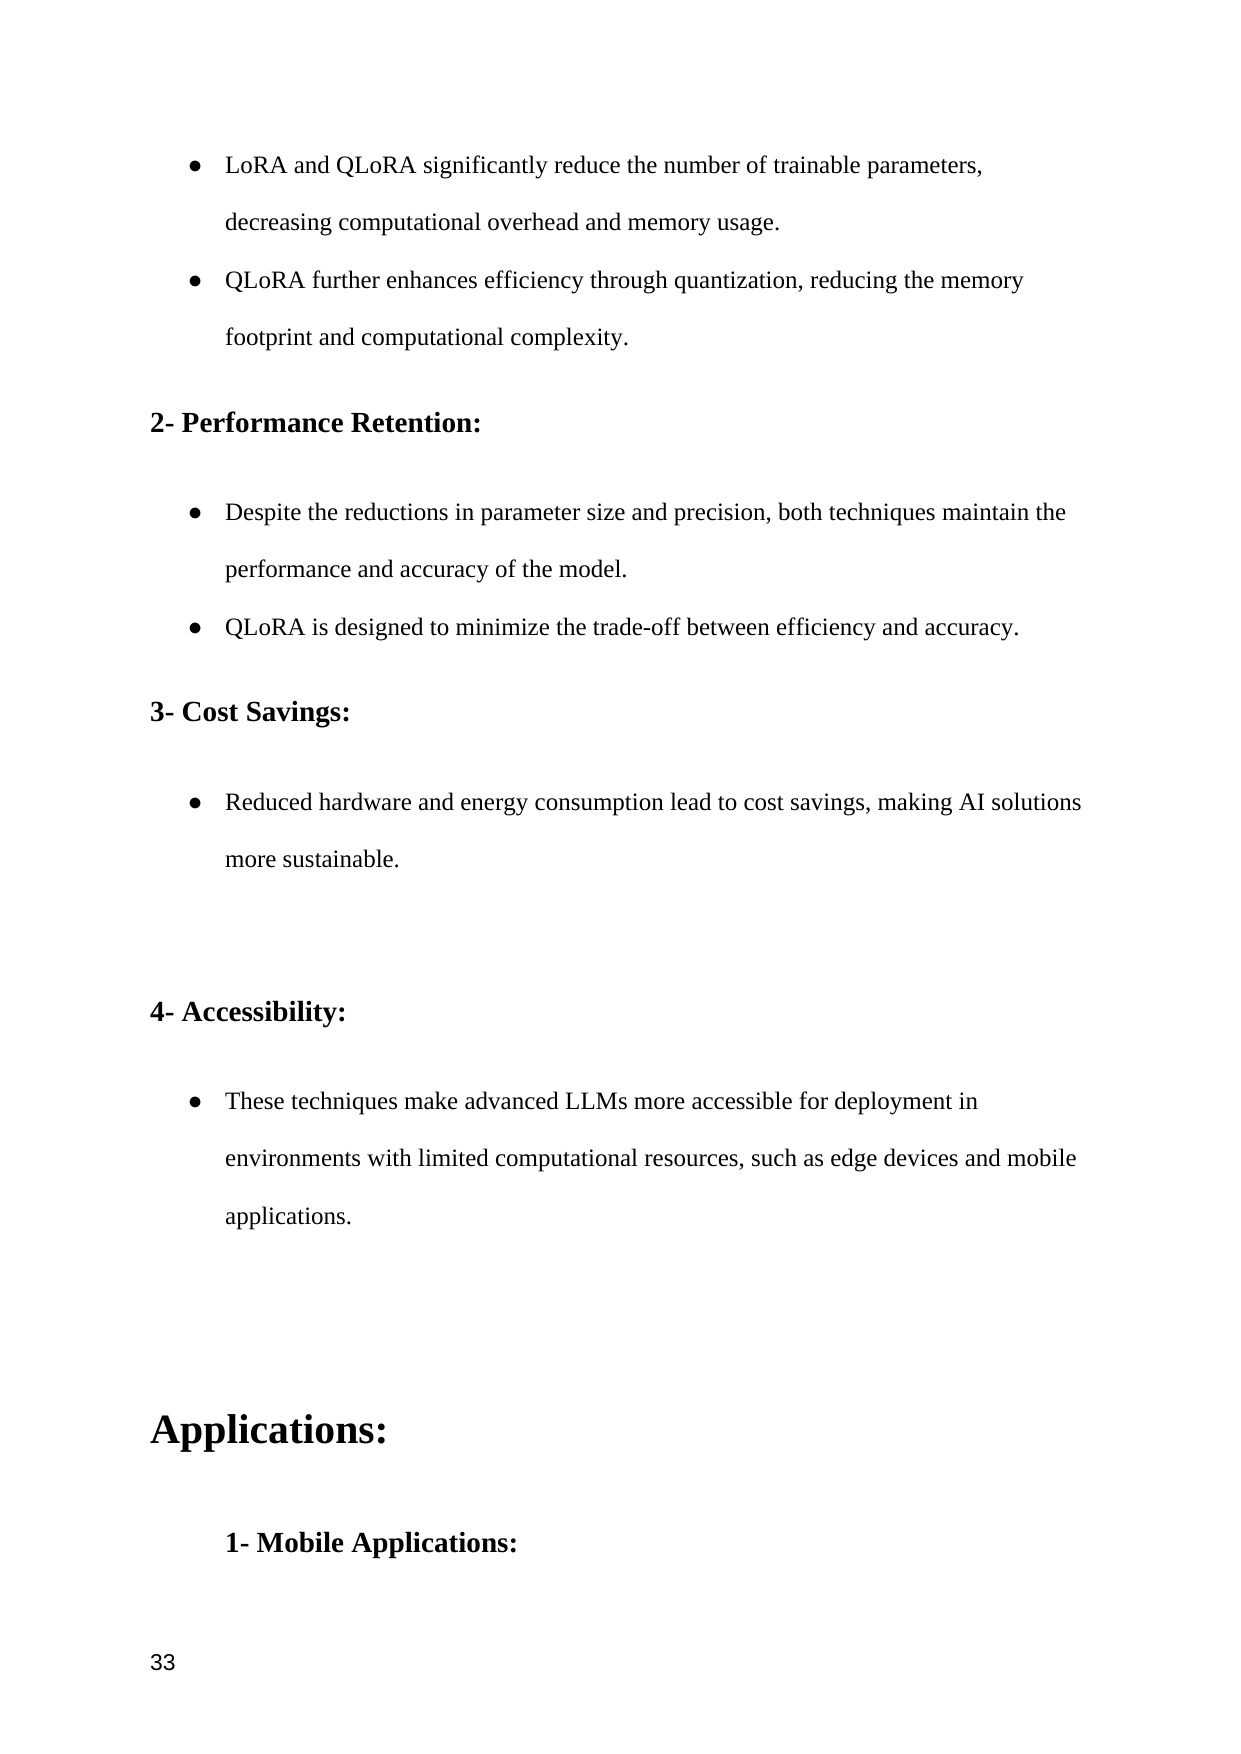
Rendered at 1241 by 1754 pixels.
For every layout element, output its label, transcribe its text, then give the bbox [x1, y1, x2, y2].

list QLoRA further enhances efficiency through quantization, reducing the memory footprint and computational complexity. [187, 265, 1090, 351]
list LoRA and QLoRA significantly reduce the number of trainable parameters, decreasing computational overhead and memory usage. [187, 150, 1090, 236]
list These techniques make advanced LLMs more accessible for deployment in environments with limited computational resources, such as edge devices and mobile applications. [187, 1086, 1090, 1229]
text 2- Performance Retention: [150, 405, 1090, 438]
list Reduced hardware and energy consumption lead to cost savings, making AI solutions more sustainable. [187, 787, 1090, 873]
text 1- Mobile Applications: [225, 1525, 1090, 1558]
text 4- Accessibility: [150, 994, 1090, 1027]
text Applications: [150, 1404, 1090, 1452]
text 3- Cost Savings: [150, 694, 1090, 728]
list QLoRA is designed to minimize the trade-off between efficiency and accuracy. [187, 612, 1090, 641]
list Despite the reductions in parameter size and precision, both techniques maintain the performance and accuracy of the model. [187, 497, 1090, 583]
